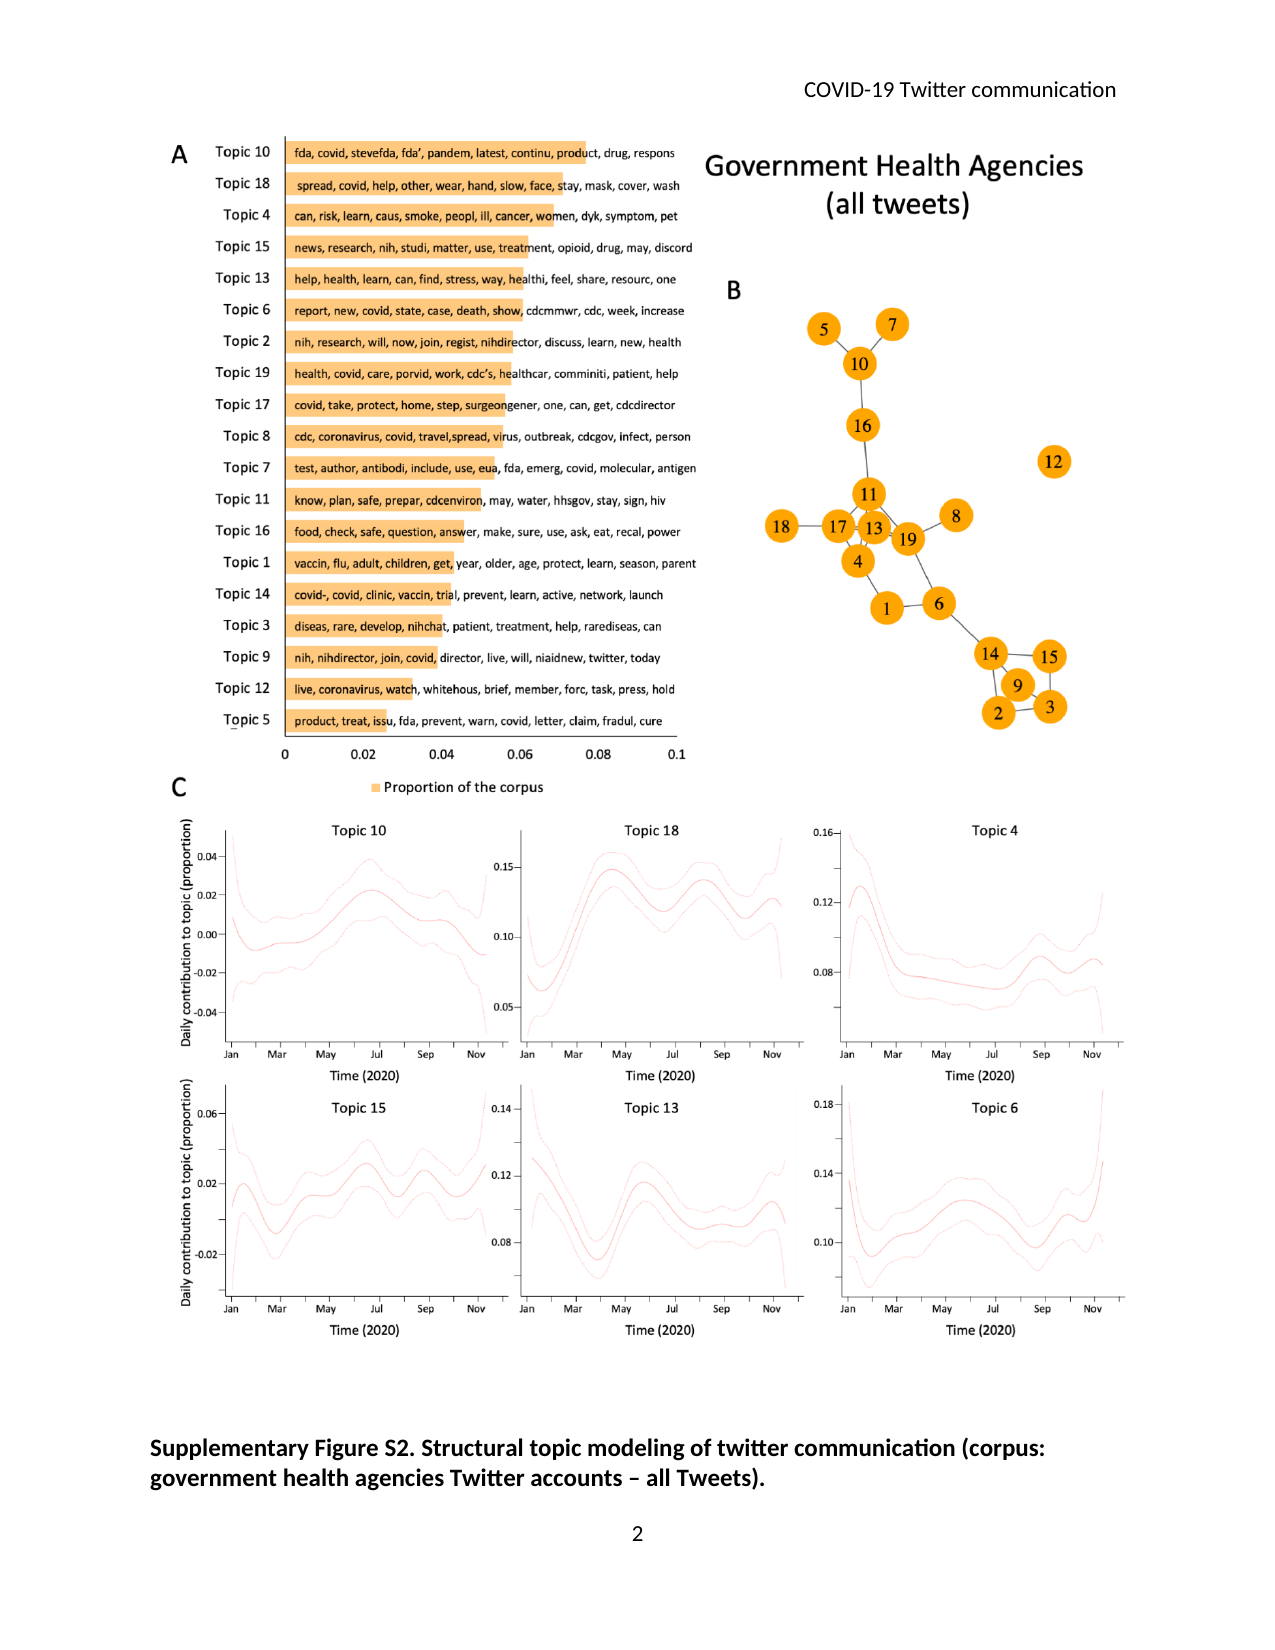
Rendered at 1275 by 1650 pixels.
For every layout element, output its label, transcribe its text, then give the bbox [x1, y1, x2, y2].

text Supplementary Figure S2. Structural topic modeling of twitter communication (corpus: government health agencies Twitter accounts – all Tweets). [150, 1432, 1125, 1493]
picture [164, 109, 1139, 1372]
